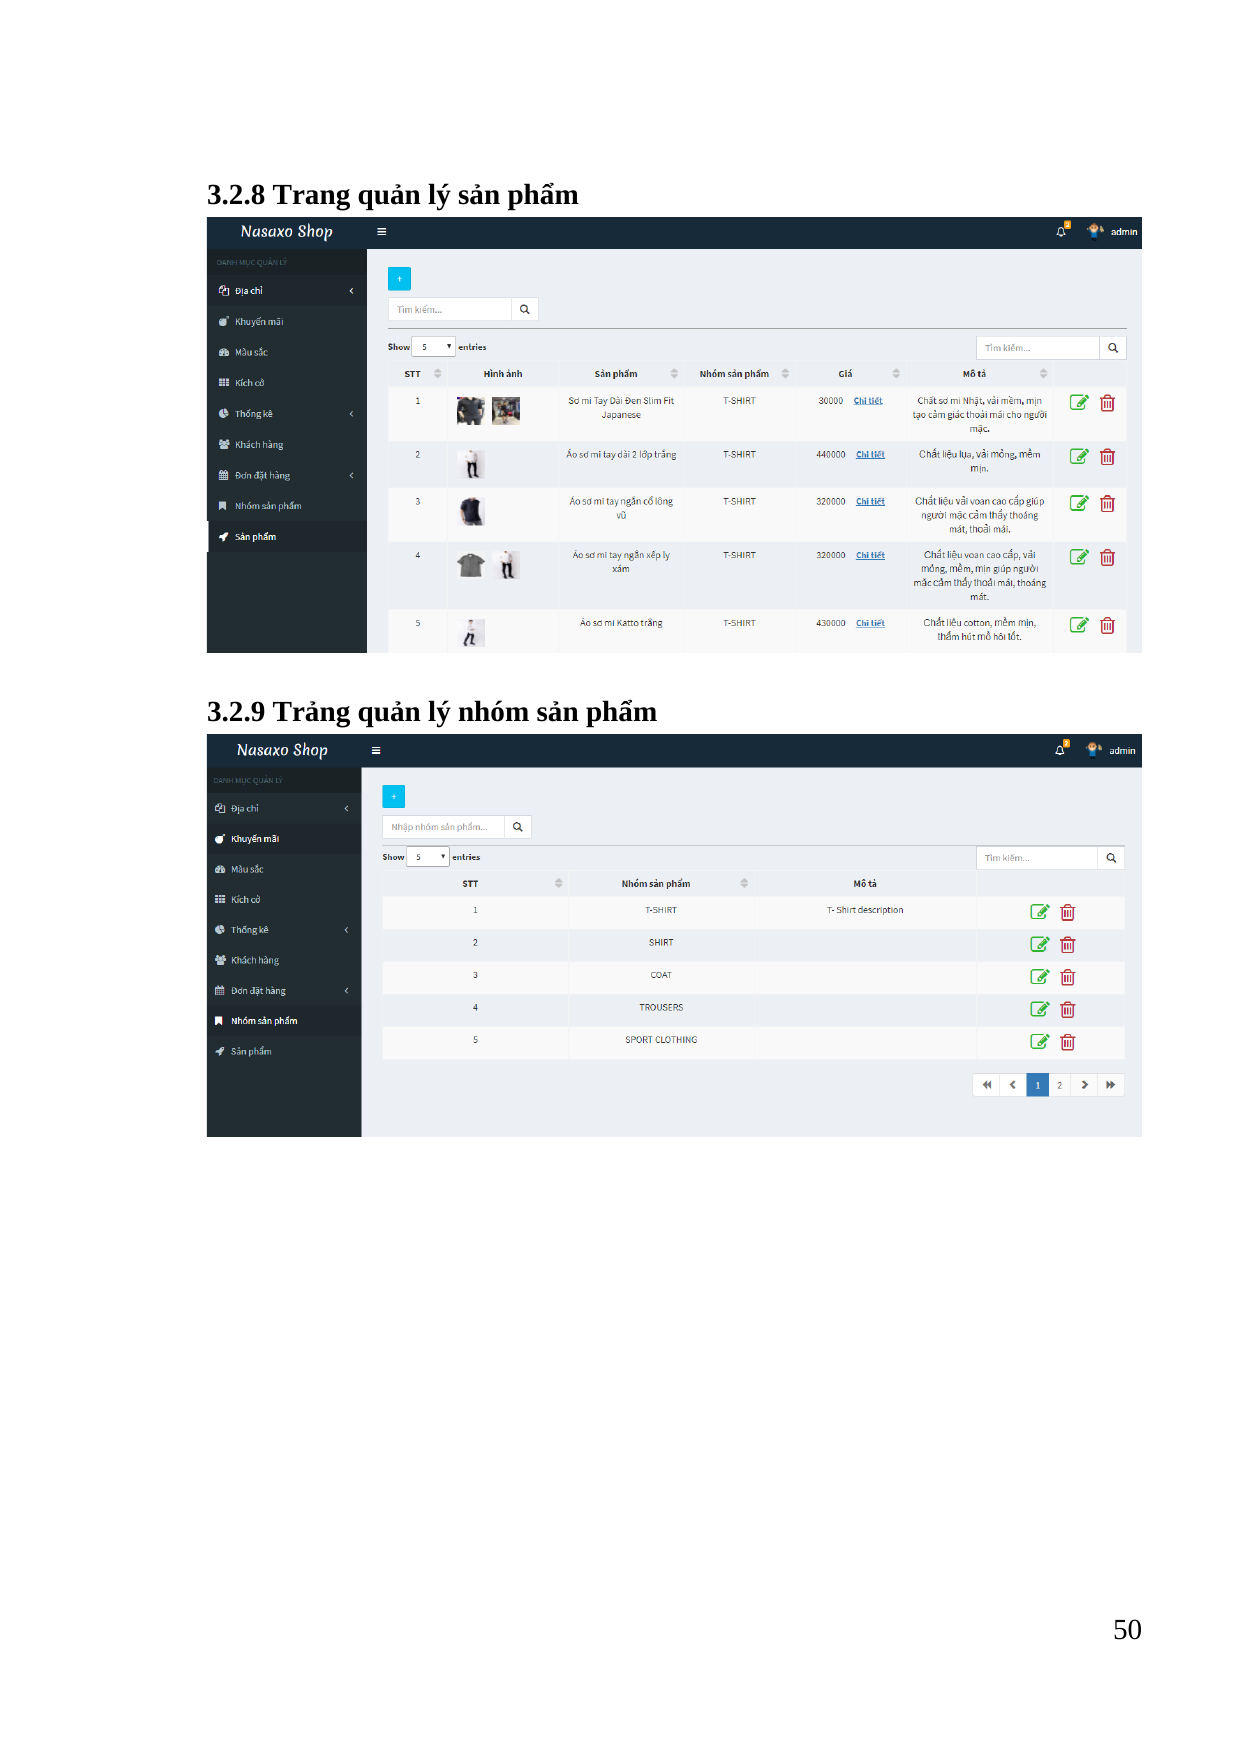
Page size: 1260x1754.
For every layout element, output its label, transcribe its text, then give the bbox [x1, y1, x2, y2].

subtitle 3.2.8 Trang quản lý sản phẩm [207, 177, 1142, 211]
picture [206, 217, 1142, 653]
subtitle 3.2.9 Trảng quản lý nhóm sản phẩm [207, 694, 1142, 728]
picture [206, 734, 1142, 1137]
